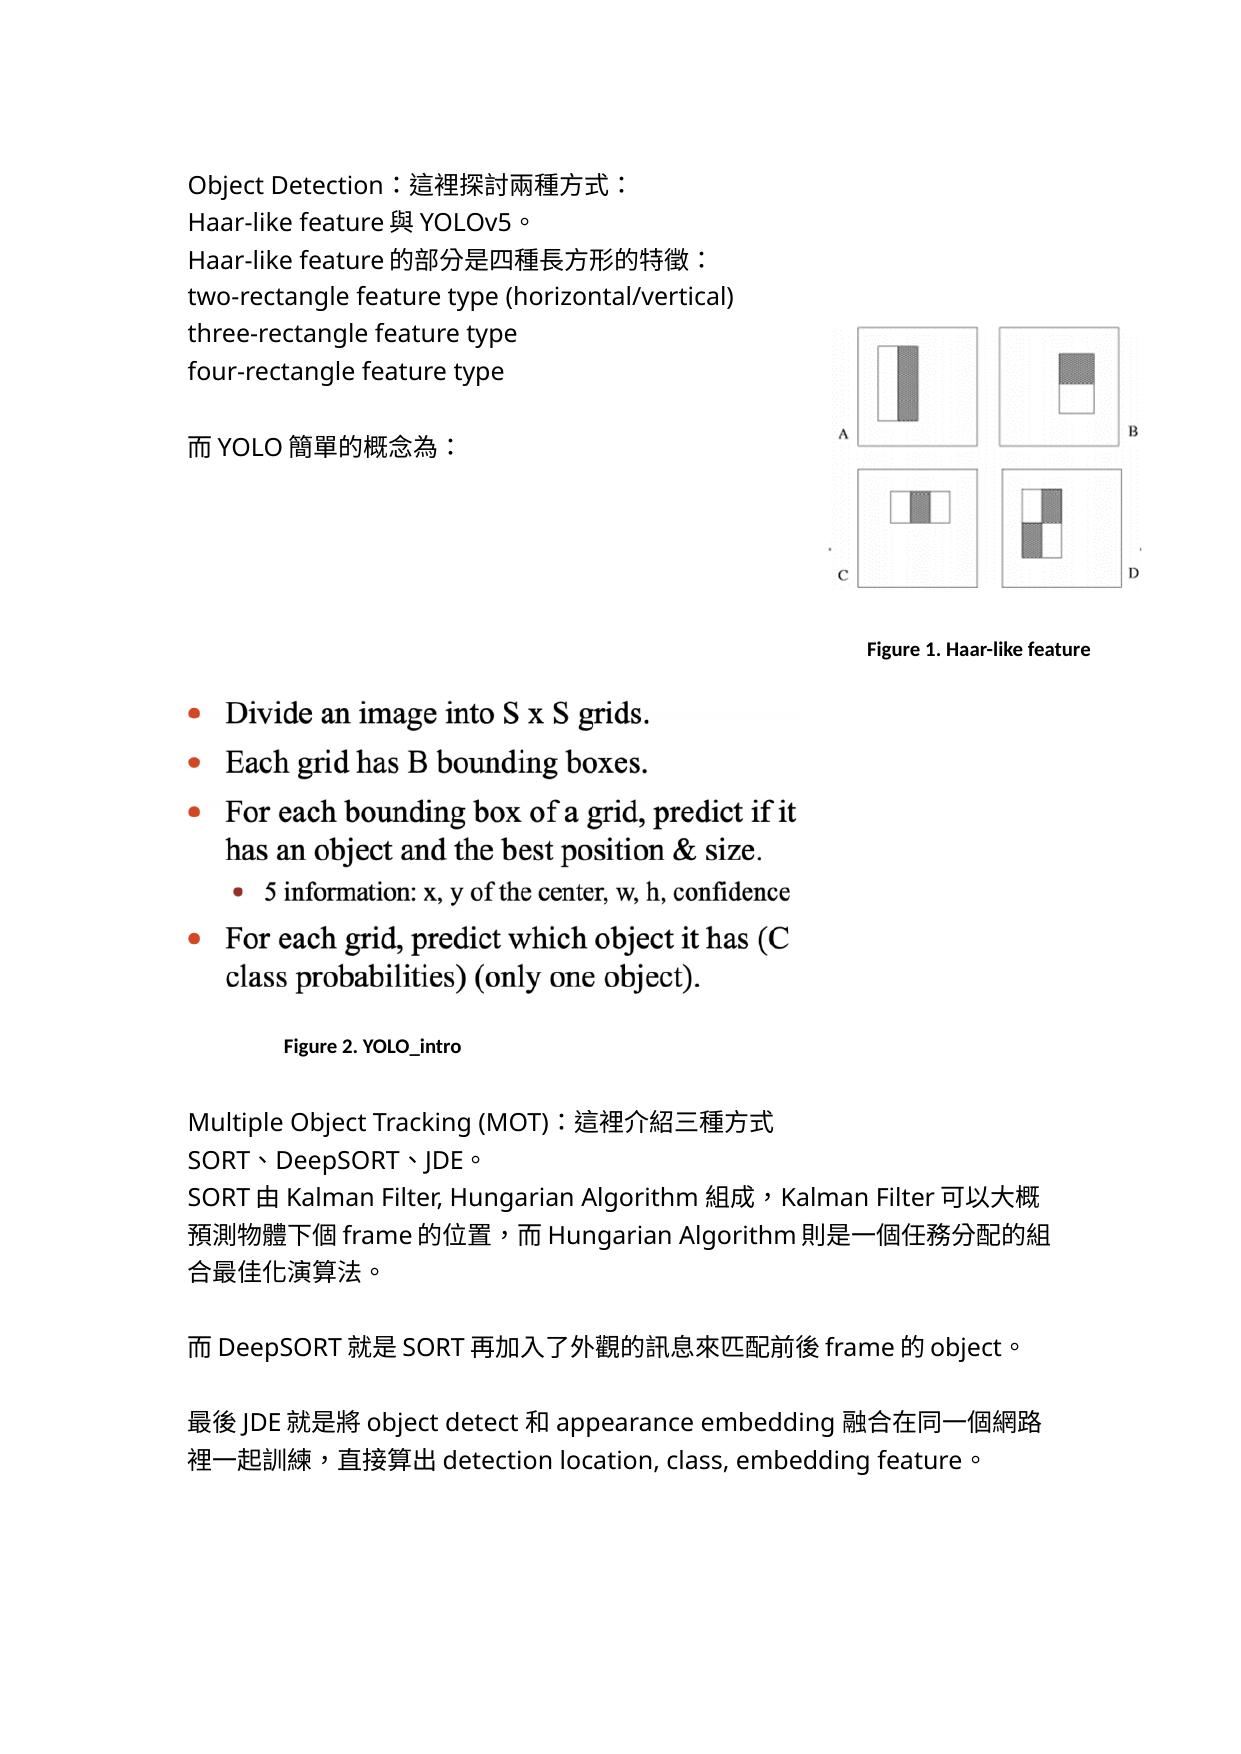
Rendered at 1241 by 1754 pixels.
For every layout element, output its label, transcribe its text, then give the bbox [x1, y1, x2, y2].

text two-rectangle feature type (horizontal/vertical) [187, 277, 1053, 314]
text SORT由 Kalman Filter, Hungarian Algorithm 組成，Kalman Filter可以大概預測物體下個frame的位置，而Hungarian Algorithm則是一個任務分配的組合最佳化演算法。 [187, 1177, 1053, 1289]
text Haar-like feature的部分是四種長方形的特徵： [187, 239, 1053, 277]
text 而YOLO簡單的概念為： [187, 427, 828, 464]
text Figure 2. YOLO_intro [187, 1027, 1053, 1064]
text 而DeepSORT就是SORT再加入了外觀的訊息來匹配前後frame的object。 [187, 1327, 1053, 1364]
text four-rectangle feature type [187, 352, 828, 389]
text SORT、DeepSORT、JDE。 [187, 1139, 1053, 1177]
text Object Detection：這裡探討兩種方式： [187, 164, 1053, 202]
text 最後JDE就是將object detect 和 appearance embedding 融合在同一個網路裡一起訓練，直接算出detection location, class, embedding feature。 [187, 1402, 1053, 1477]
text three-rectangle feature type [187, 314, 1053, 352]
picture [828, 315, 1142, 590]
picture [187, 689, 802, 1001]
text Multiple Object Tracking (MOT)：這裡介紹三種方式 [187, 1102, 1053, 1139]
text Haar-like feature與YOLOv5。 [187, 202, 1053, 239]
